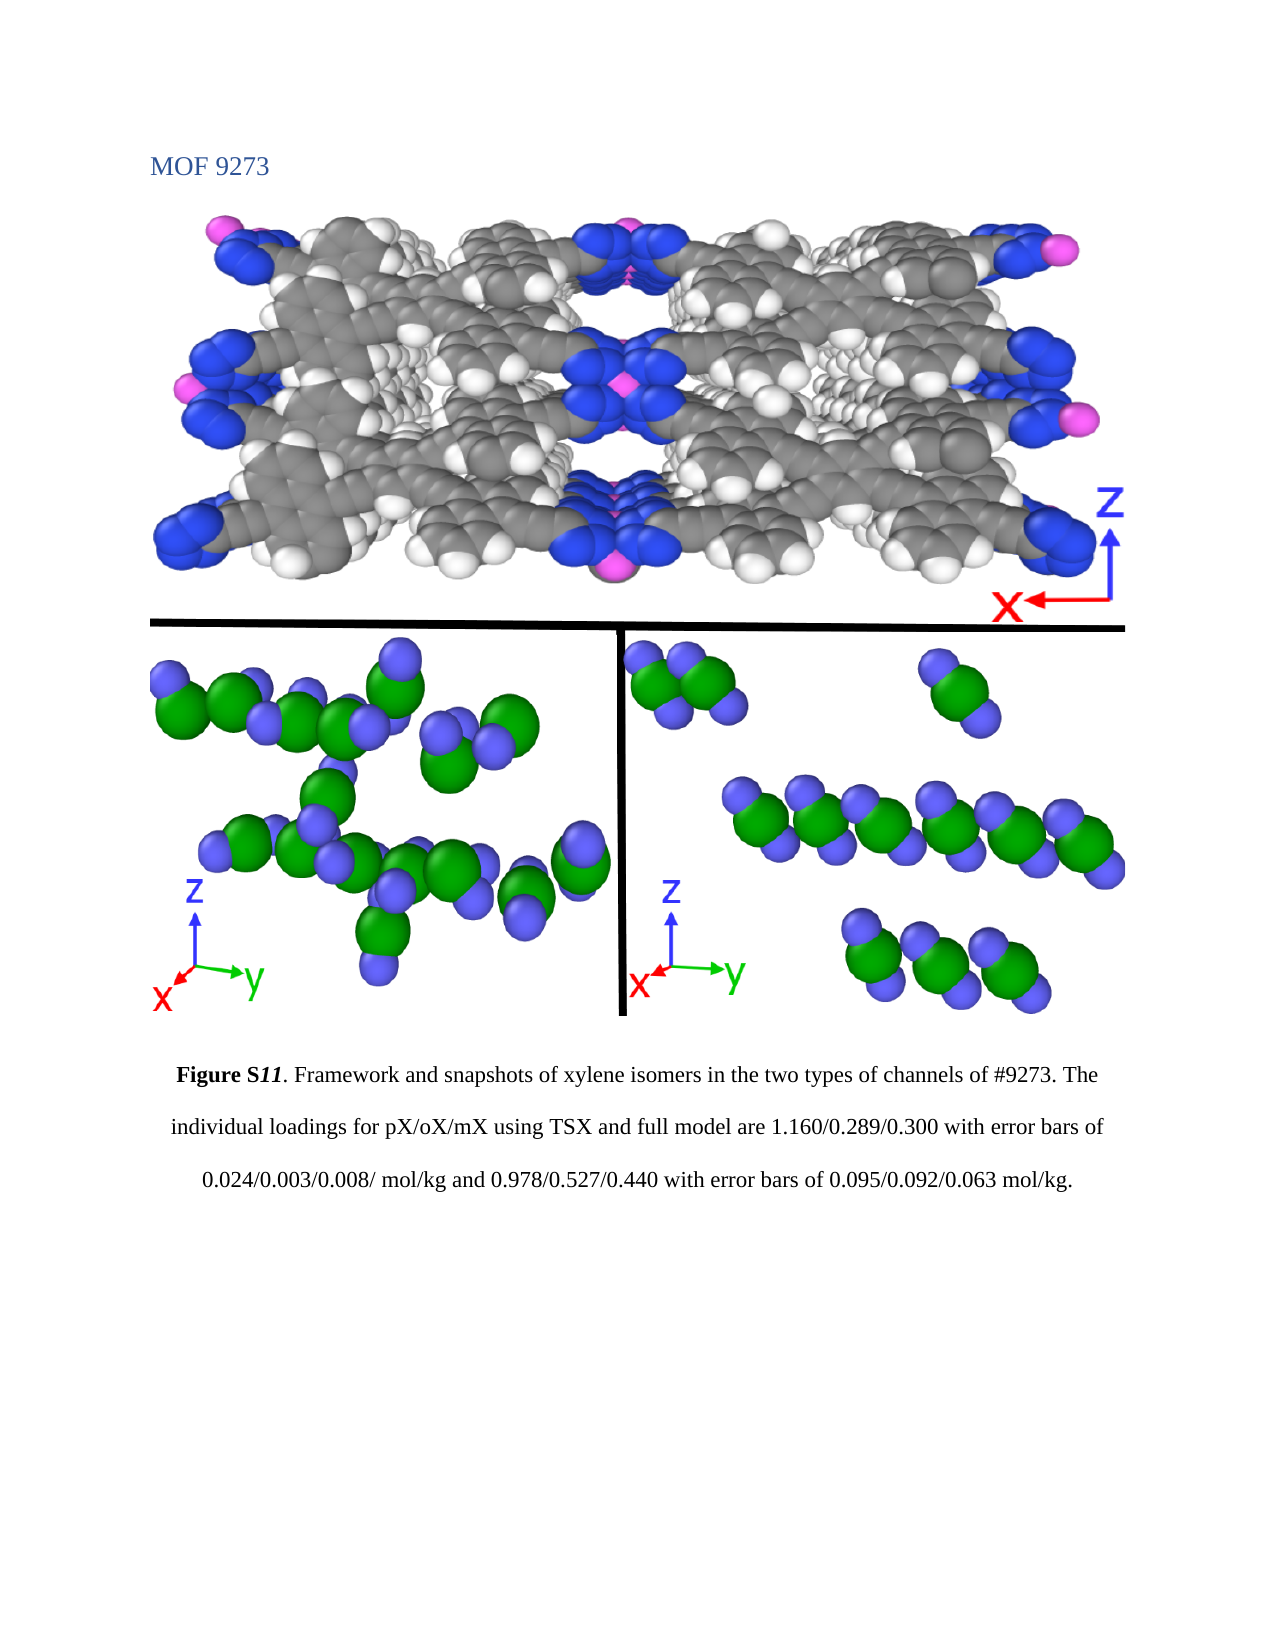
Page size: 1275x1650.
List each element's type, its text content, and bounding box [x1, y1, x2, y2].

picture [150, 212, 1125, 1016]
subtitle MOF 9273 [150, 150, 1125, 181]
text Figure S11. Framework and snapshots of xylene isomers in the two types of channels of #9273. The individual loadings for pX/oX/mX using TSX and full model are 1.160/0.289/0.300 with error bars of 0.024/0.003/0.008/ mol/kg and 0.978/0.527/0.440 with error bars of 0.095/0.092/0.063 mol/kg. [150, 1061, 1125, 1192]
